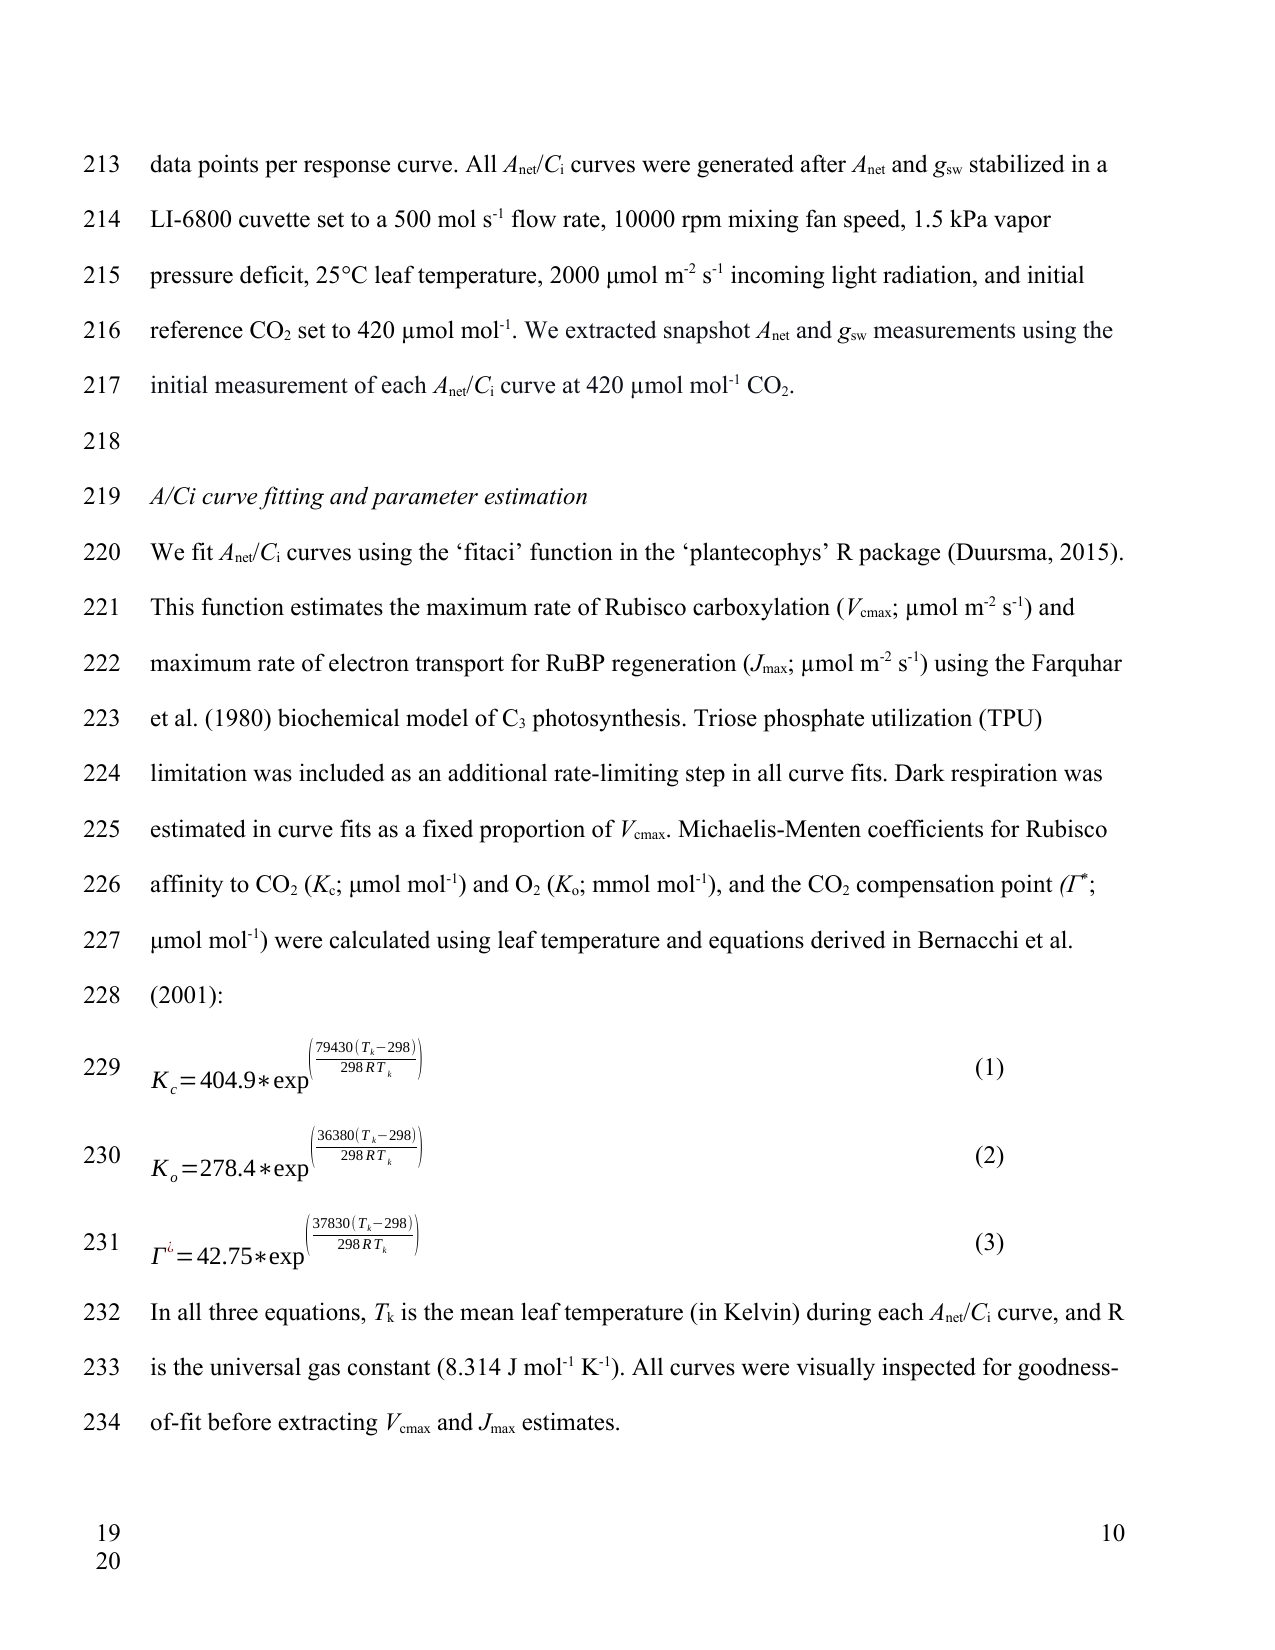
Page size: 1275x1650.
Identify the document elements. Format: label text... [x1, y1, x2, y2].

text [150, 150, 1125, 399]
text (2) [150, 1125, 1125, 1185]
text In all three equations, Tk is the mean leaf temperature (in Kelvin) during each Anet/Ci curve, and R is the universal gas constant (8.314 J mol-1 K-1). All curves were visually inspected for goodness-of-fit before extracting Vcmax and Jmax estimates. [150, 1298, 1125, 1436]
text A/Ci curve fitting and parameter estimation [150, 482, 1125, 510]
text (3) [150, 1213, 1125, 1270]
text We fit Anet/Ci curves using the ‘fitaci’ function in the ‘plantecophys’ R package . This function estimates the maximum rate of Rubisco carboxylation (Vcmax; µmol m-2 s-1) and maximum rate of electron transport for RuBP regeneration (Jmax; µmol m-2 s-1) using the biochemical model of C3 photosynthesis. Triose phosphate utilization (TPU) limitation was included as an additional rate-limiting step in all curve fits. Dark respiration was estimated in curve fits as a fixed proportion of Vcmax. Michaelis-Menten coefficients for Rubisco affinity to CO2 (Kc; μmol mol-1) and O2 (Ko; mmol mol-1), and the CO2 compensation point (Γ*; μmol mol-1) were calculated using leaf temperature and equations derived in : [150, 538, 1125, 1009]
text (1) [150, 1037, 1125, 1097]
